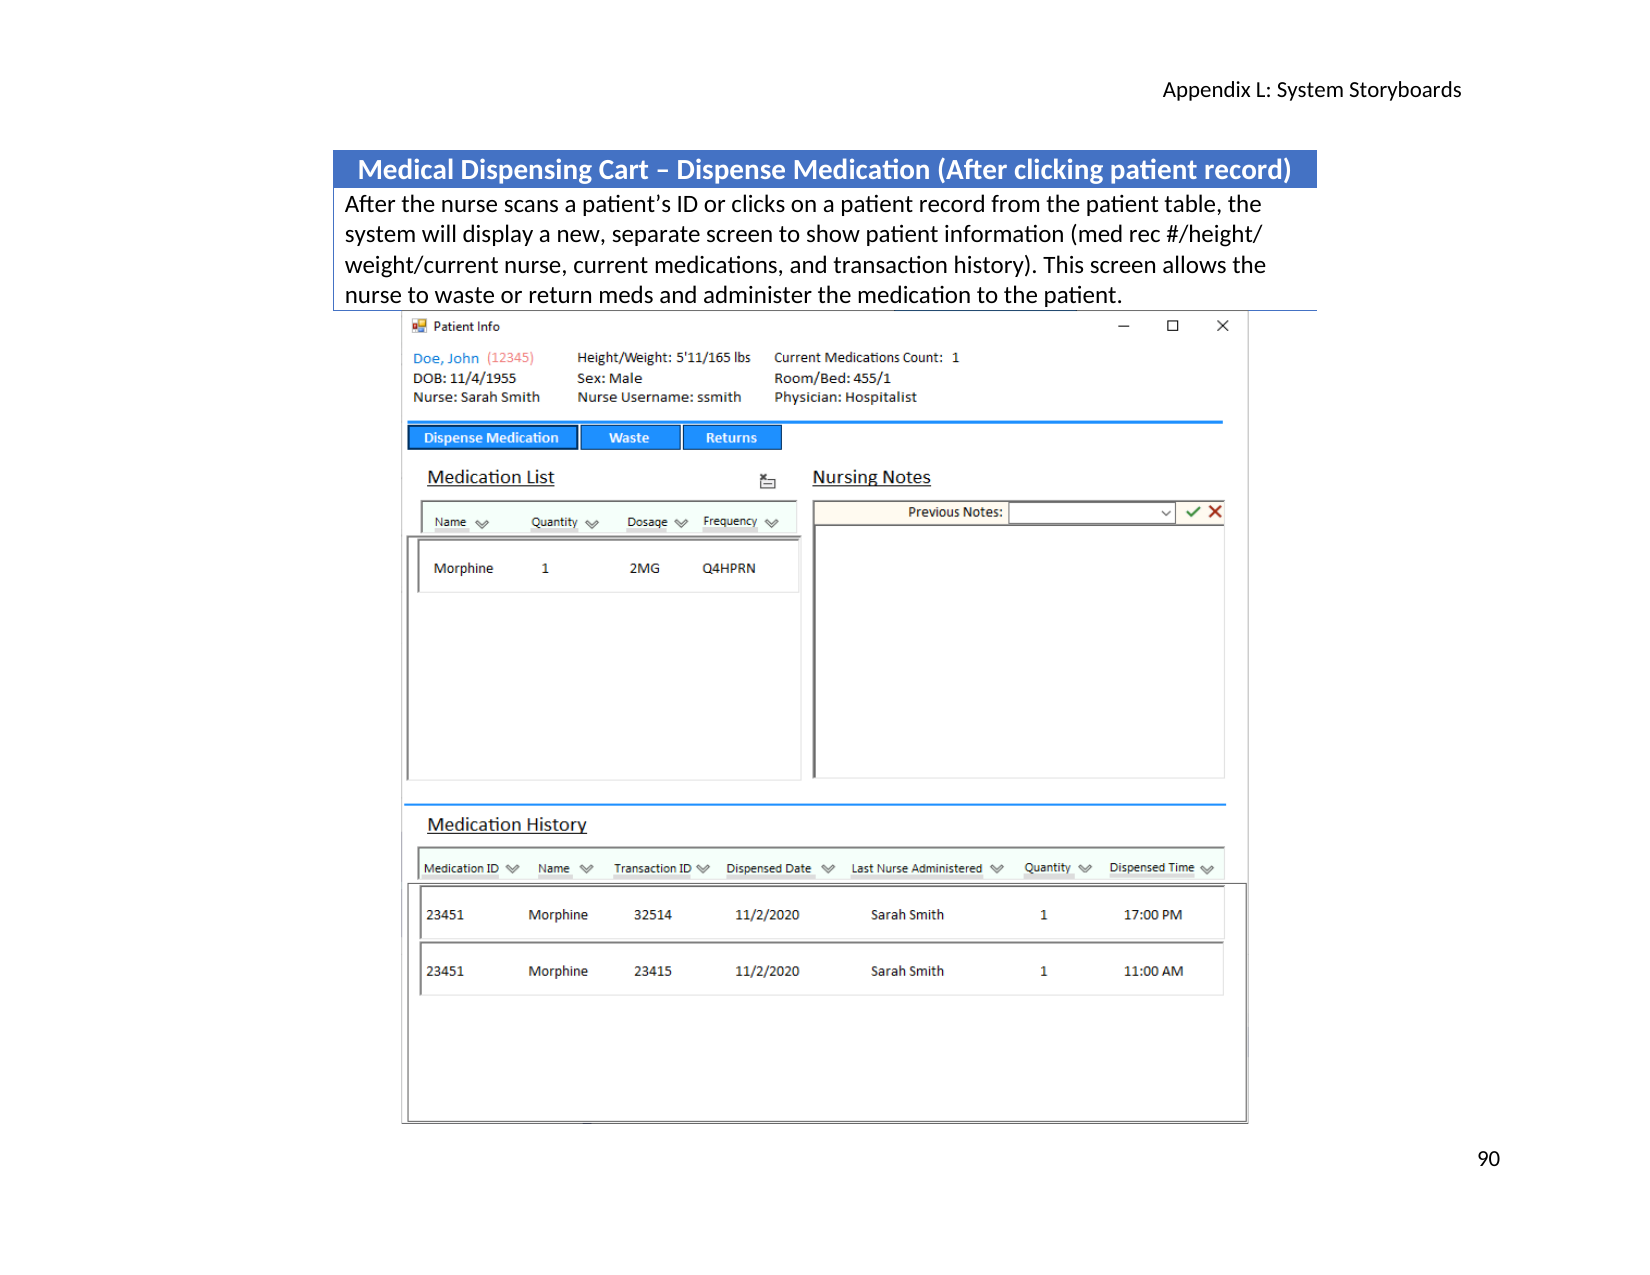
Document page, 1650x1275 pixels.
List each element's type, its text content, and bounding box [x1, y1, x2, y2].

picture [401, 310, 1249, 1124]
table_header Medical Dispensing Cart – Dispense Medication (After clicking patient record) [334, 151, 1317, 187]
table_cell After the nurse scans a patient’s ID or clicks on a patient record from the patient table, the system will display a new, separate screen to show patient information (med rec #/height/ weight/current nurse, current medications, and transaction history). This screen allows the nurse to waste or return meds and administer the medication to the patient. [334, 188, 1317, 310]
